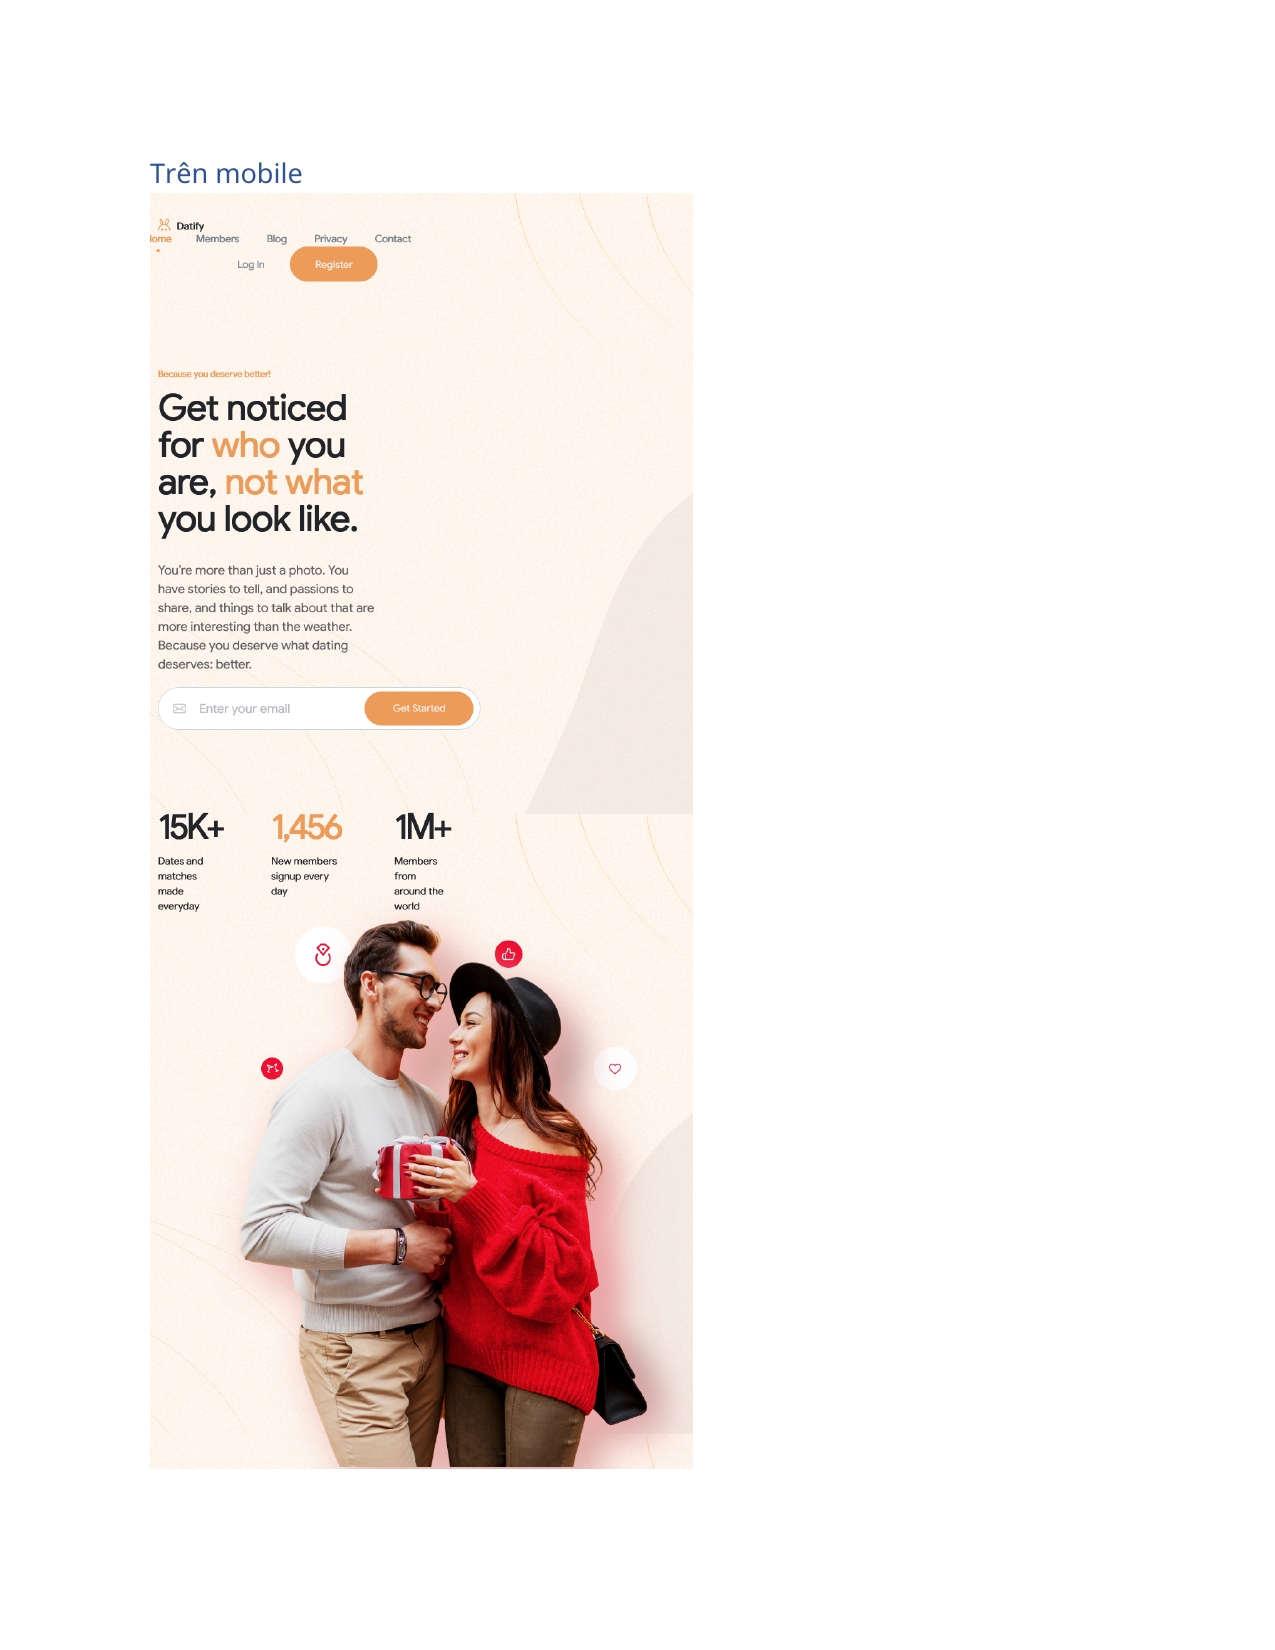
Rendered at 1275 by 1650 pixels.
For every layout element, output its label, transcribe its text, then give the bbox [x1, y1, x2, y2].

picture [150, 193, 693, 1469]
subtitle Trên mobile [150, 154, 1125, 191]
